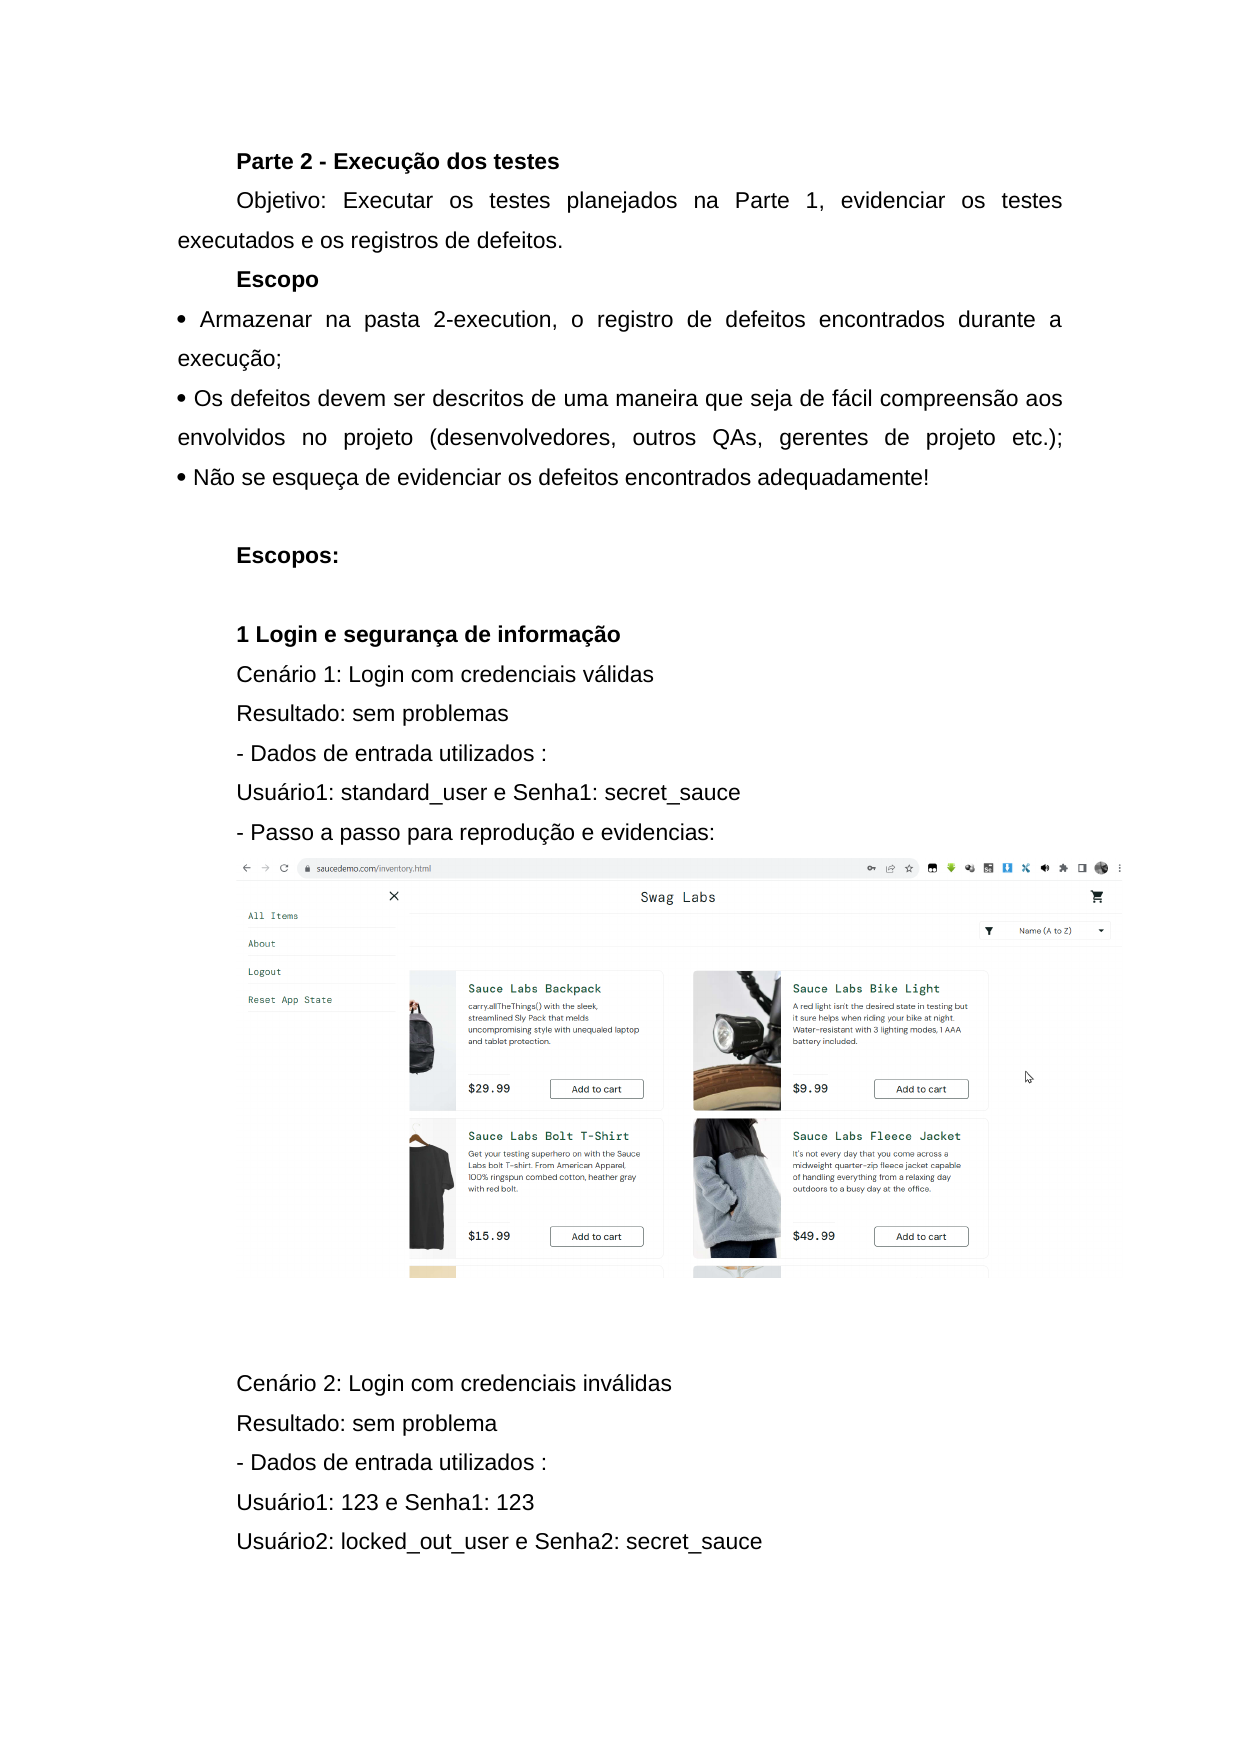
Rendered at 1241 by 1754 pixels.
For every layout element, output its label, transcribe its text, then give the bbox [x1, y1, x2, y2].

text Usuário1: 123 e Senha1: 123 [177, 1489, 1063, 1515]
text - Dados de entrada utilizados : [177, 1449, 1063, 1476]
text - Dados de entrada utilizados : [177, 740, 1063, 766]
picture [236, 858, 1123, 1278]
text Resultado: sem problemas [177, 700, 1063, 727]
text Escopos: [177, 542, 1063, 569]
text Resultado: sem problema [177, 1410, 1063, 1436]
text Cenário 2: Login com credenciais inválidas [177, 1370, 1063, 1397]
text Cenário 1: Login com credenciais válidas [177, 661, 1063, 687]
text Objetivo: Executar os testes planejados na Parte 1, evidenciar os testes executados e os registros de defeitos. [177, 187, 1063, 253]
text Parte 2 - Execução dos testes [177, 148, 1063, 174]
text Escopo Armazenar na pasta 2-execution, o registro de defeitos encontrados durante a execução; Os defeitos devem ser descritos de uma maneira que seja de fácil compreensão aos envolvidos no projeto (desenvolvedores, outros QAs, gerentes de projeto etc.); Não se esqueça de evidenciar os defeitos encontrados adequadamente! [177, 266, 1063, 490]
text Usuário1: standard_user e Senha1: secret_sauce [177, 779, 1063, 806]
text - Passo a passo para reprodução e evidencias: [177, 819, 1063, 845]
text Usuário2: locked_out_user e Senha2: secret_sauce [177, 1528, 1063, 1555]
text 1 Login e segurança de informação [177, 621, 1063, 648]
